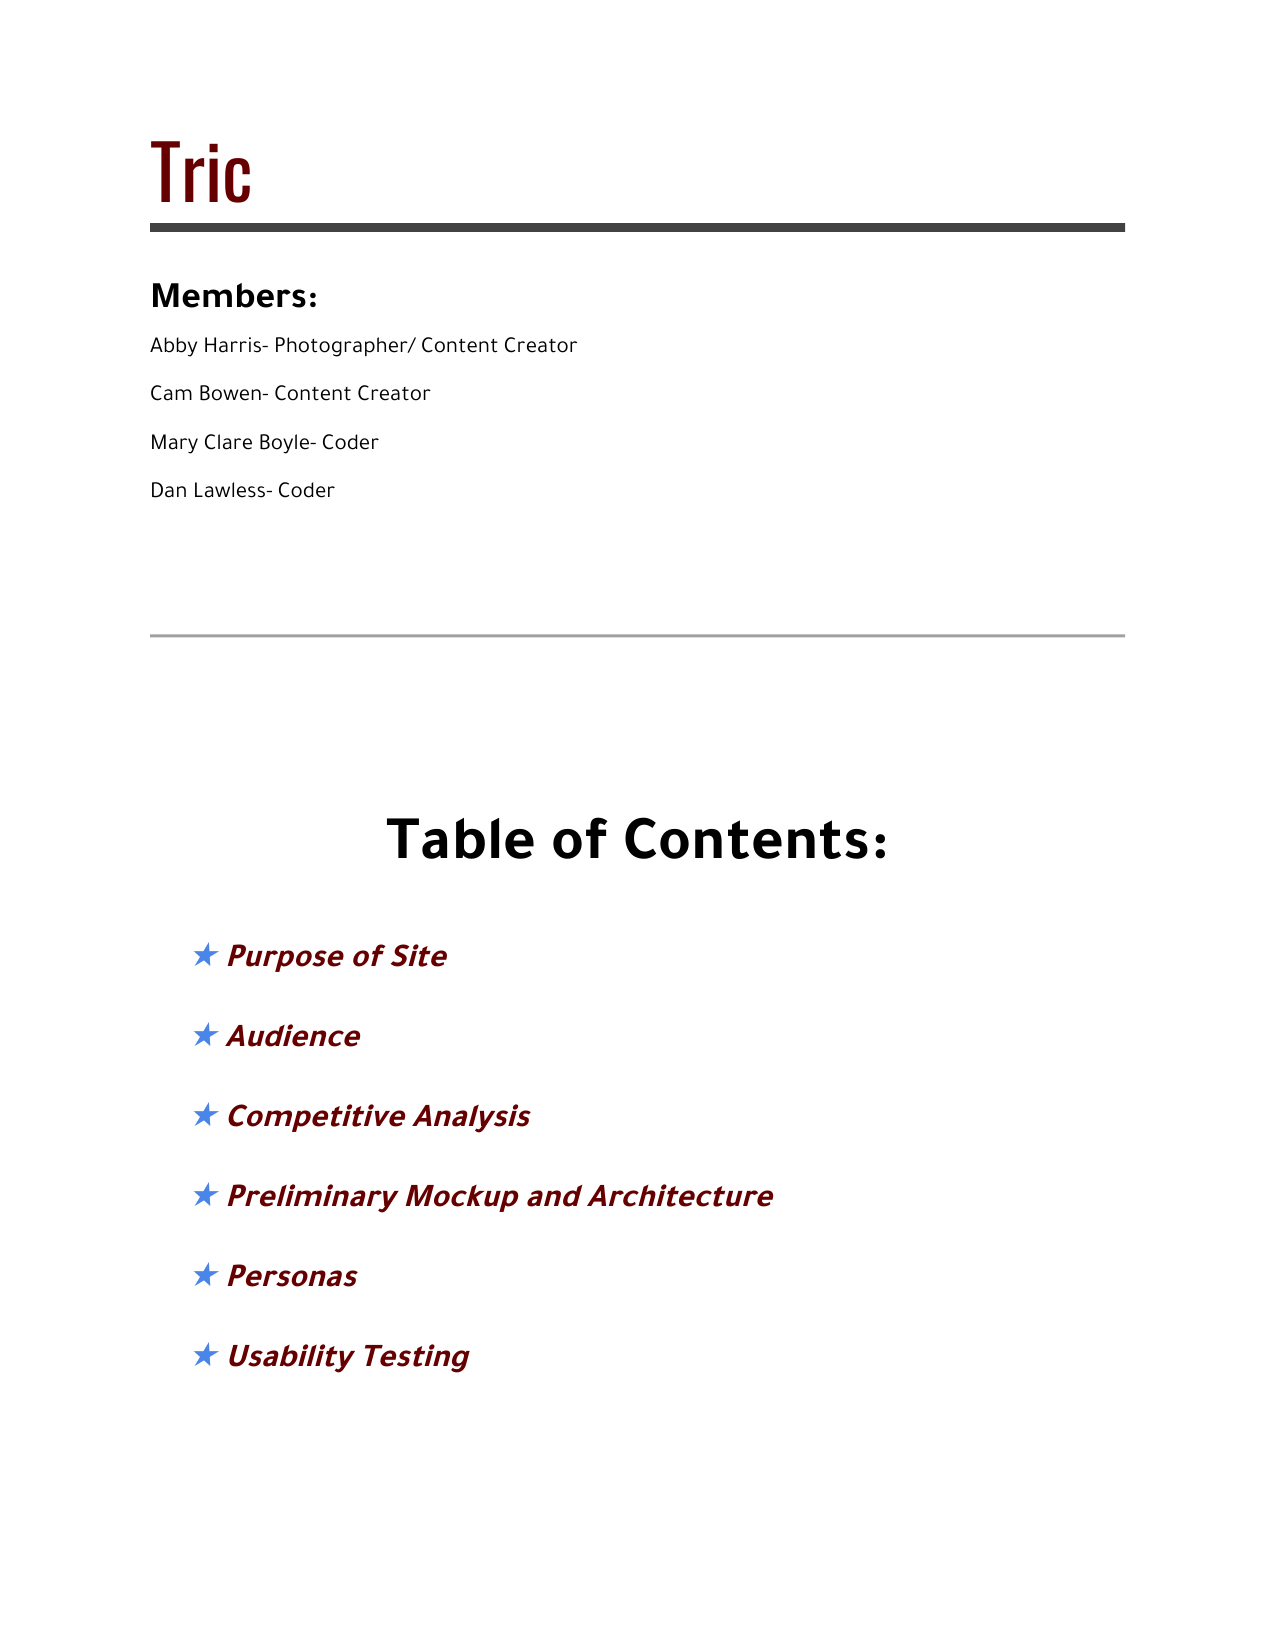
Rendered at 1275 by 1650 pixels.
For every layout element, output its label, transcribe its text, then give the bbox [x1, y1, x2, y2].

list Usability Testing [187, 1339, 1125, 1379]
text Dan Lawless- Coder [150, 478, 1125, 506]
picture [150, 223, 1125, 232]
subtitle Members: [150, 276, 1125, 321]
text Table of Contents: [150, 805, 1125, 880]
list Purpose of Site [187, 939, 1125, 979]
text Cam Bowen- Content Creator [150, 381, 1125, 409]
list Personas [187, 1259, 1125, 1299]
subtitle Abby Harris- Photographer/ Content Creator [150, 333, 1125, 361]
title Tric [150, 112, 1125, 223]
list Competitive Analysis [187, 1099, 1125, 1139]
list Audience [187, 1019, 1125, 1059]
list Preliminary Mockup and Architecture [187, 1179, 1125, 1219]
text Mary Clare Boyle- Coder [150, 430, 1125, 457]
